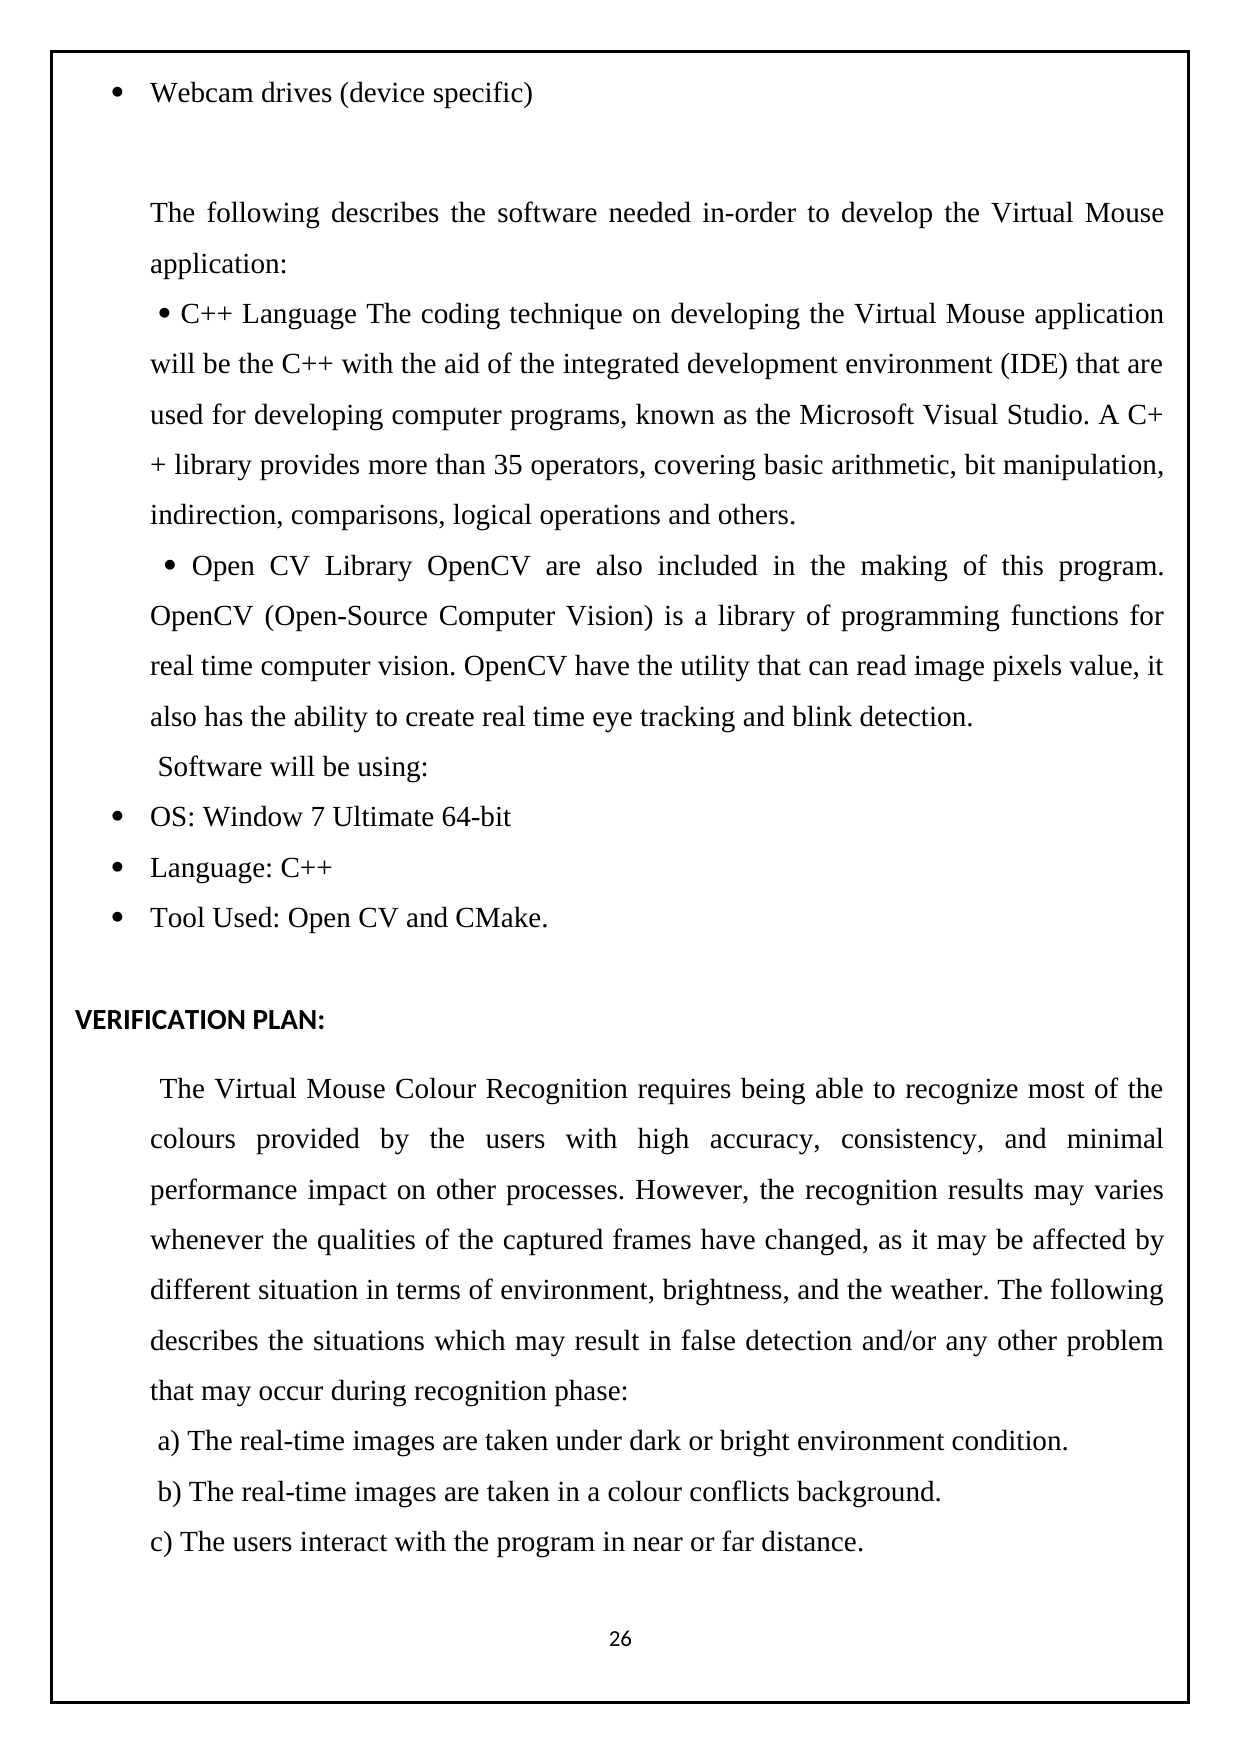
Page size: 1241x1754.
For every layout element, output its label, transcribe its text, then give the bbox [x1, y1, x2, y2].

list The following describes the software needed in-order to develop the Virtual Mouse application: [150, 196, 1165, 279]
list Language: C++ [112, 850, 1165, 883]
list Tool Used: Open CV and CMake. [112, 900, 1165, 934]
list b) The real-time images are taken in a colour conflicts background. [150, 1474, 1165, 1507]
list C++ Language The coding technique on developing the Virtual Mouse application will be the C++ with the aid of the integrated development environment (IDE) that are used for developing computer programs, known as the Microsoft Visual Studio. A C++ library provides more than 35 operators, covering basic arithmetic, bit manipulation, indirection, comparisons, logical operations and others. [150, 296, 1165, 531]
list a) The real-time images are taken under dark or bright environment condition. [150, 1423, 1165, 1457]
list OS: Window 7 Ultimate 64-bit [112, 799, 1165, 833]
text VERIFICATION PLAN: [75, 1001, 1165, 1037]
list c) The users interact with the program in near or far distance. [150, 1524, 1165, 1557]
list The Virtual Mouse Colour Recognition requires being able to recognize most of the colours provided by the users with high accuracy, consistency, and minimal performance impact on other processes. However, the recognition results may varies whenever the qualities of the captured frames have changed, as it may be affected by different situation in terms of environment, brightness, and the weather. The following describes the situations which may result in false detection and/or any other problem that may occur during recognition phase: [150, 1071, 1165, 1407]
list Software will be using: [150, 749, 1165, 783]
list Open CV Library OpenCV are also included in the making of this program. OpenCV (Open-Source Computer Vision) is a library of programming functions for real time computer vision. OpenCV have the utility that can read image pixels value, it also has the ability to create real time eye tracking and blink detection. [150, 548, 1165, 732]
list Webcam drives (device specific) [112, 75, 1165, 109]
